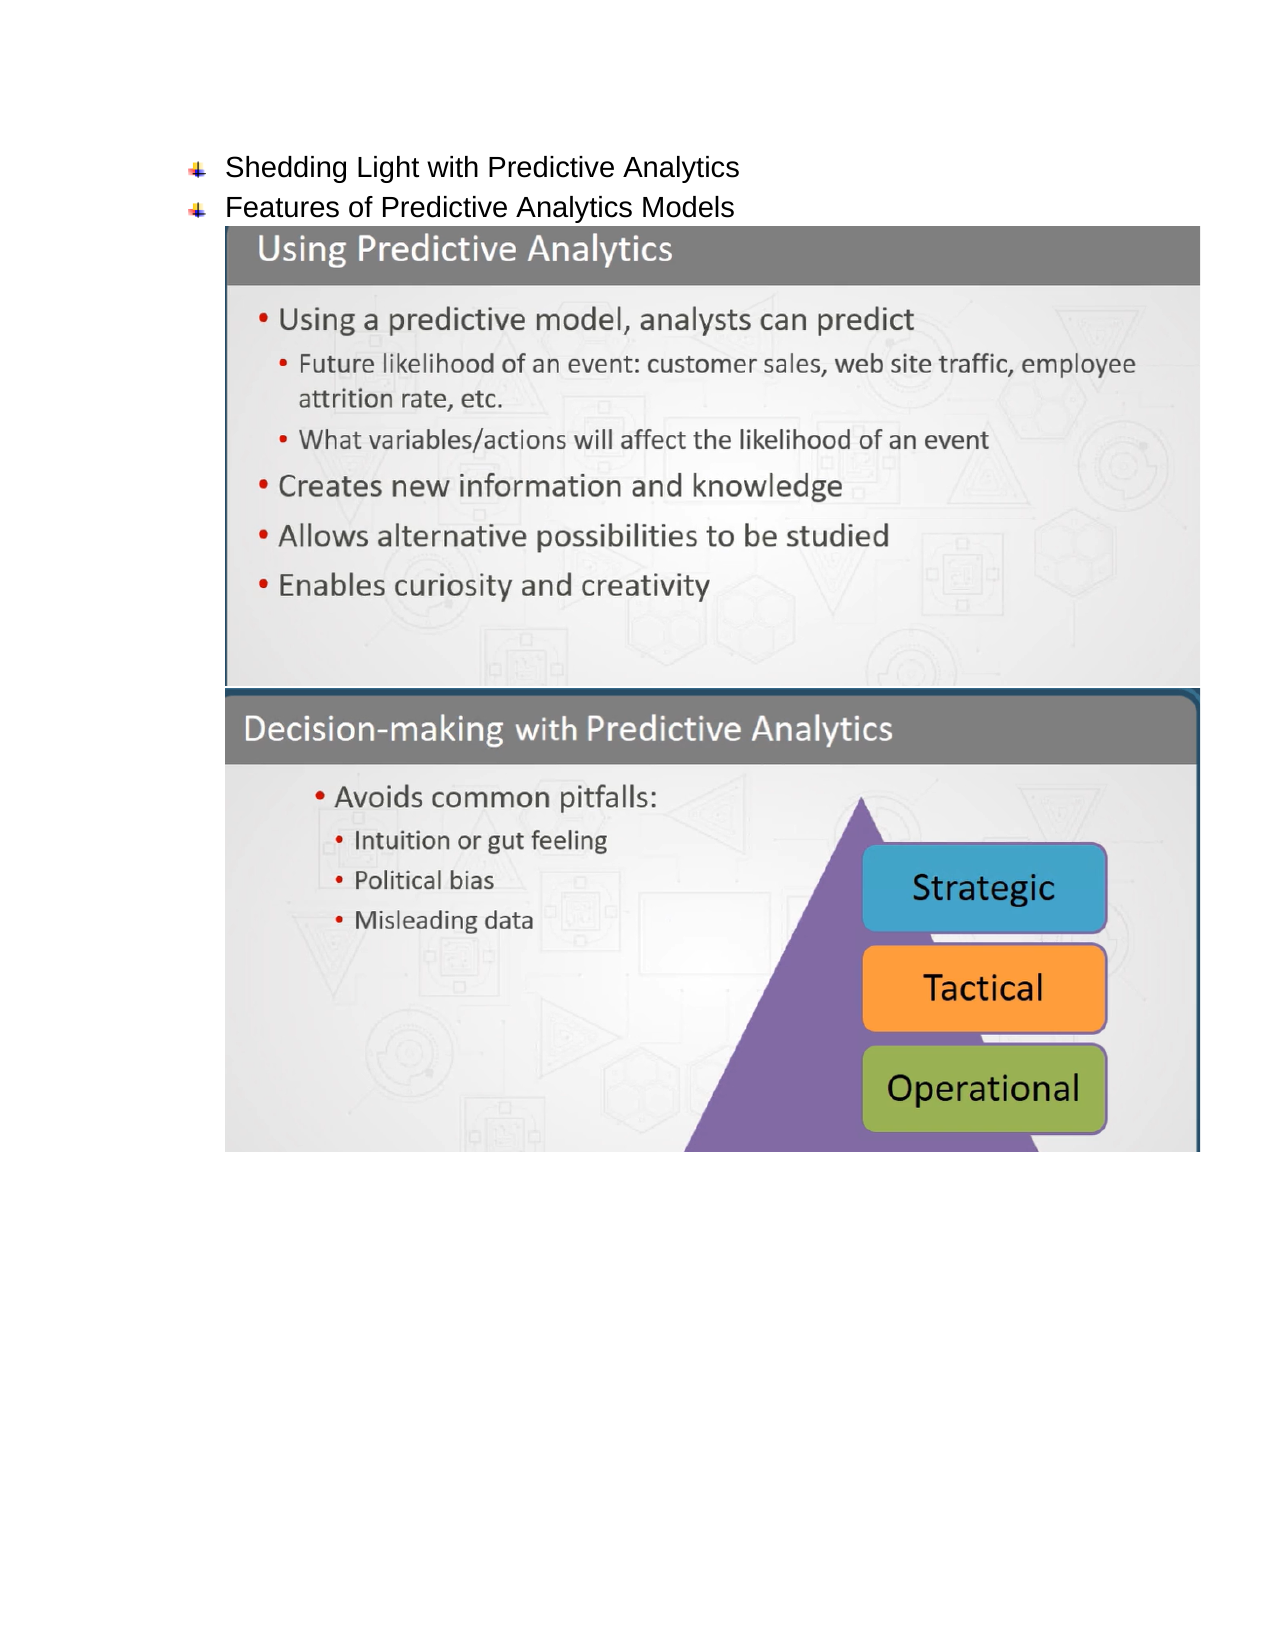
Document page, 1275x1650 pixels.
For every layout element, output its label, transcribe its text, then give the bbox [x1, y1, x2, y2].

picture [188, 160, 206, 178]
subtitle Features of Predictive Analytics Models [187, 190, 1125, 224]
picture [225, 688, 1200, 1152]
picture [188, 201, 206, 218]
subtitle Shedding Light with Predictive Analytics [187, 150, 1125, 183]
picture [225, 226, 1200, 686]
